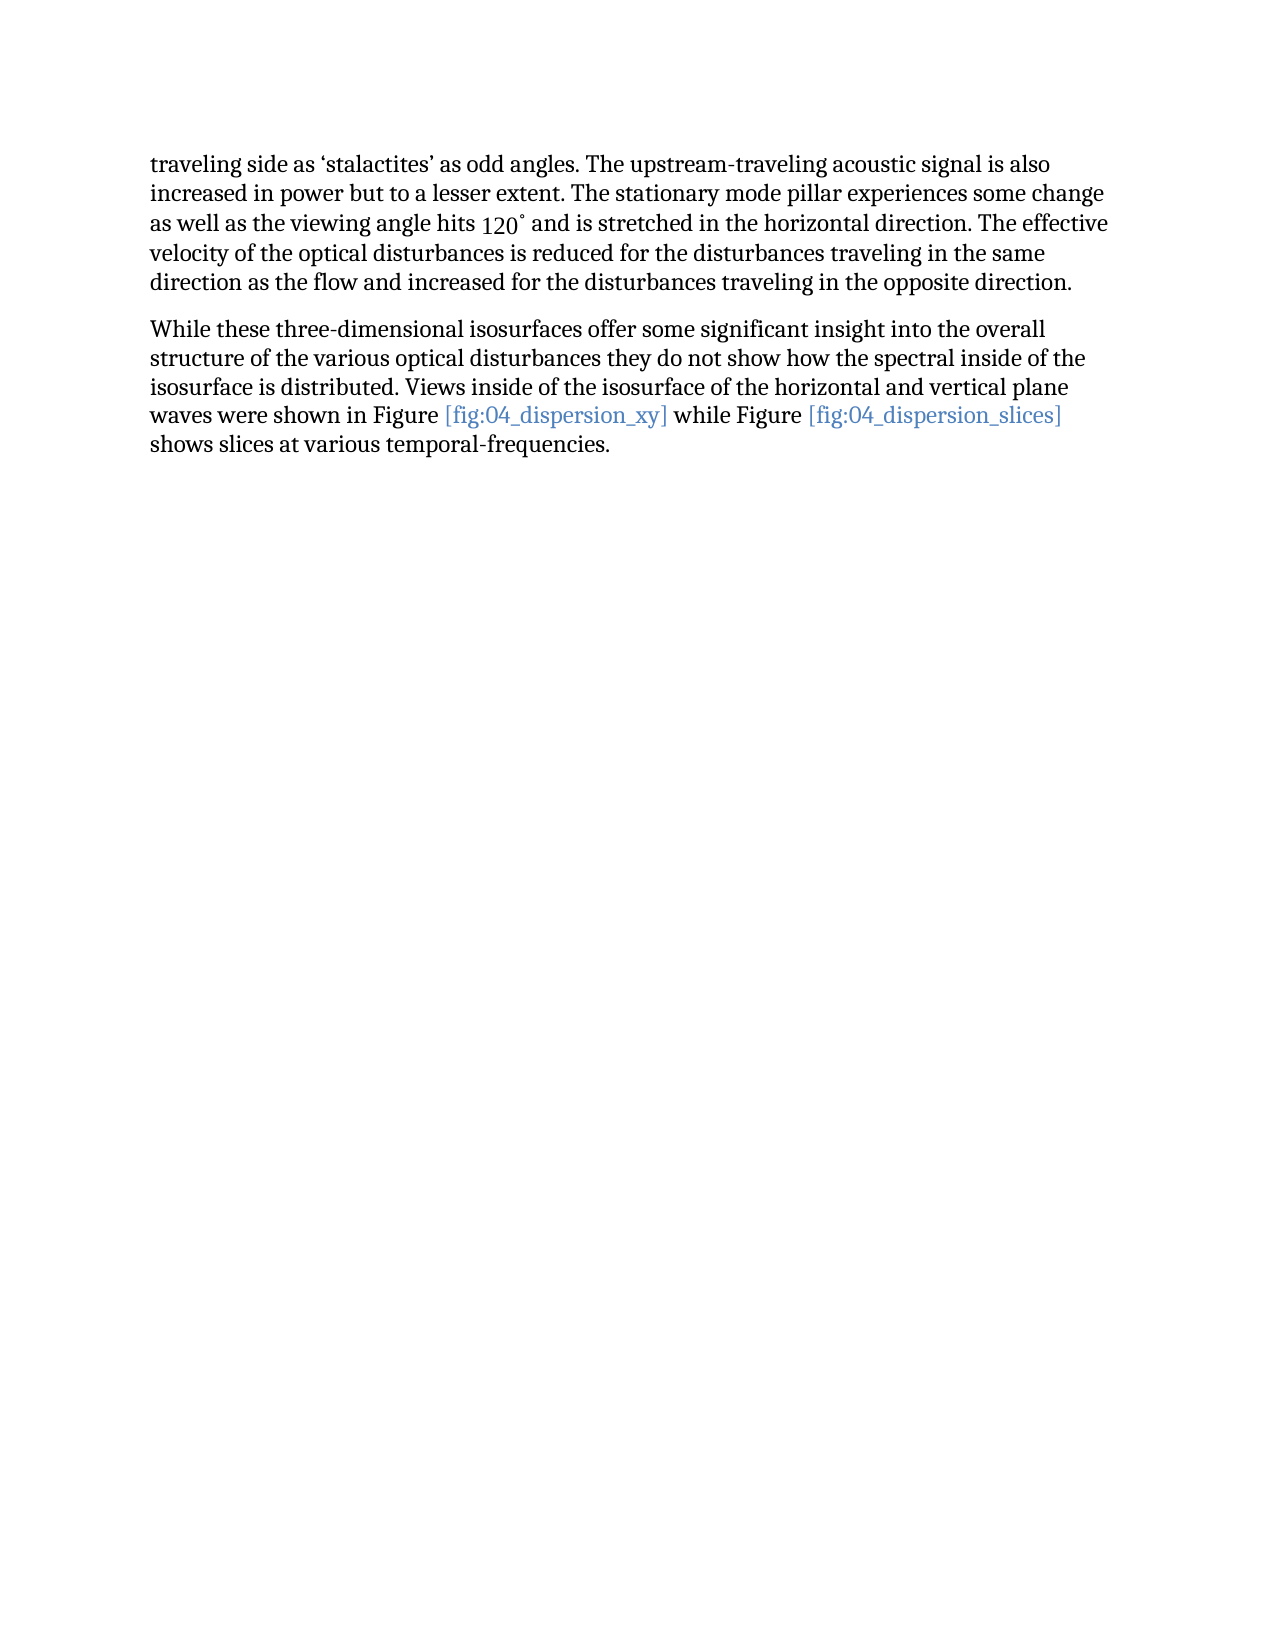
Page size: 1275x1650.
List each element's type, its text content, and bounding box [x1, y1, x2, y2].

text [150, 150, 1125, 296]
text While these three-dimensional isosurfaces offer some significant insight into the overall structure of the various optical disturbances they do not show how the spectral inside of the isosurface is distributed. Views inside of the isosurface of the horizontal and vertical plane waves were shown in Figure [fig:04_dispersion_xy] while Figure [fig:04_dispersion_slices] shows slices at various temporal-frequencies. [150, 315, 1125, 459]
